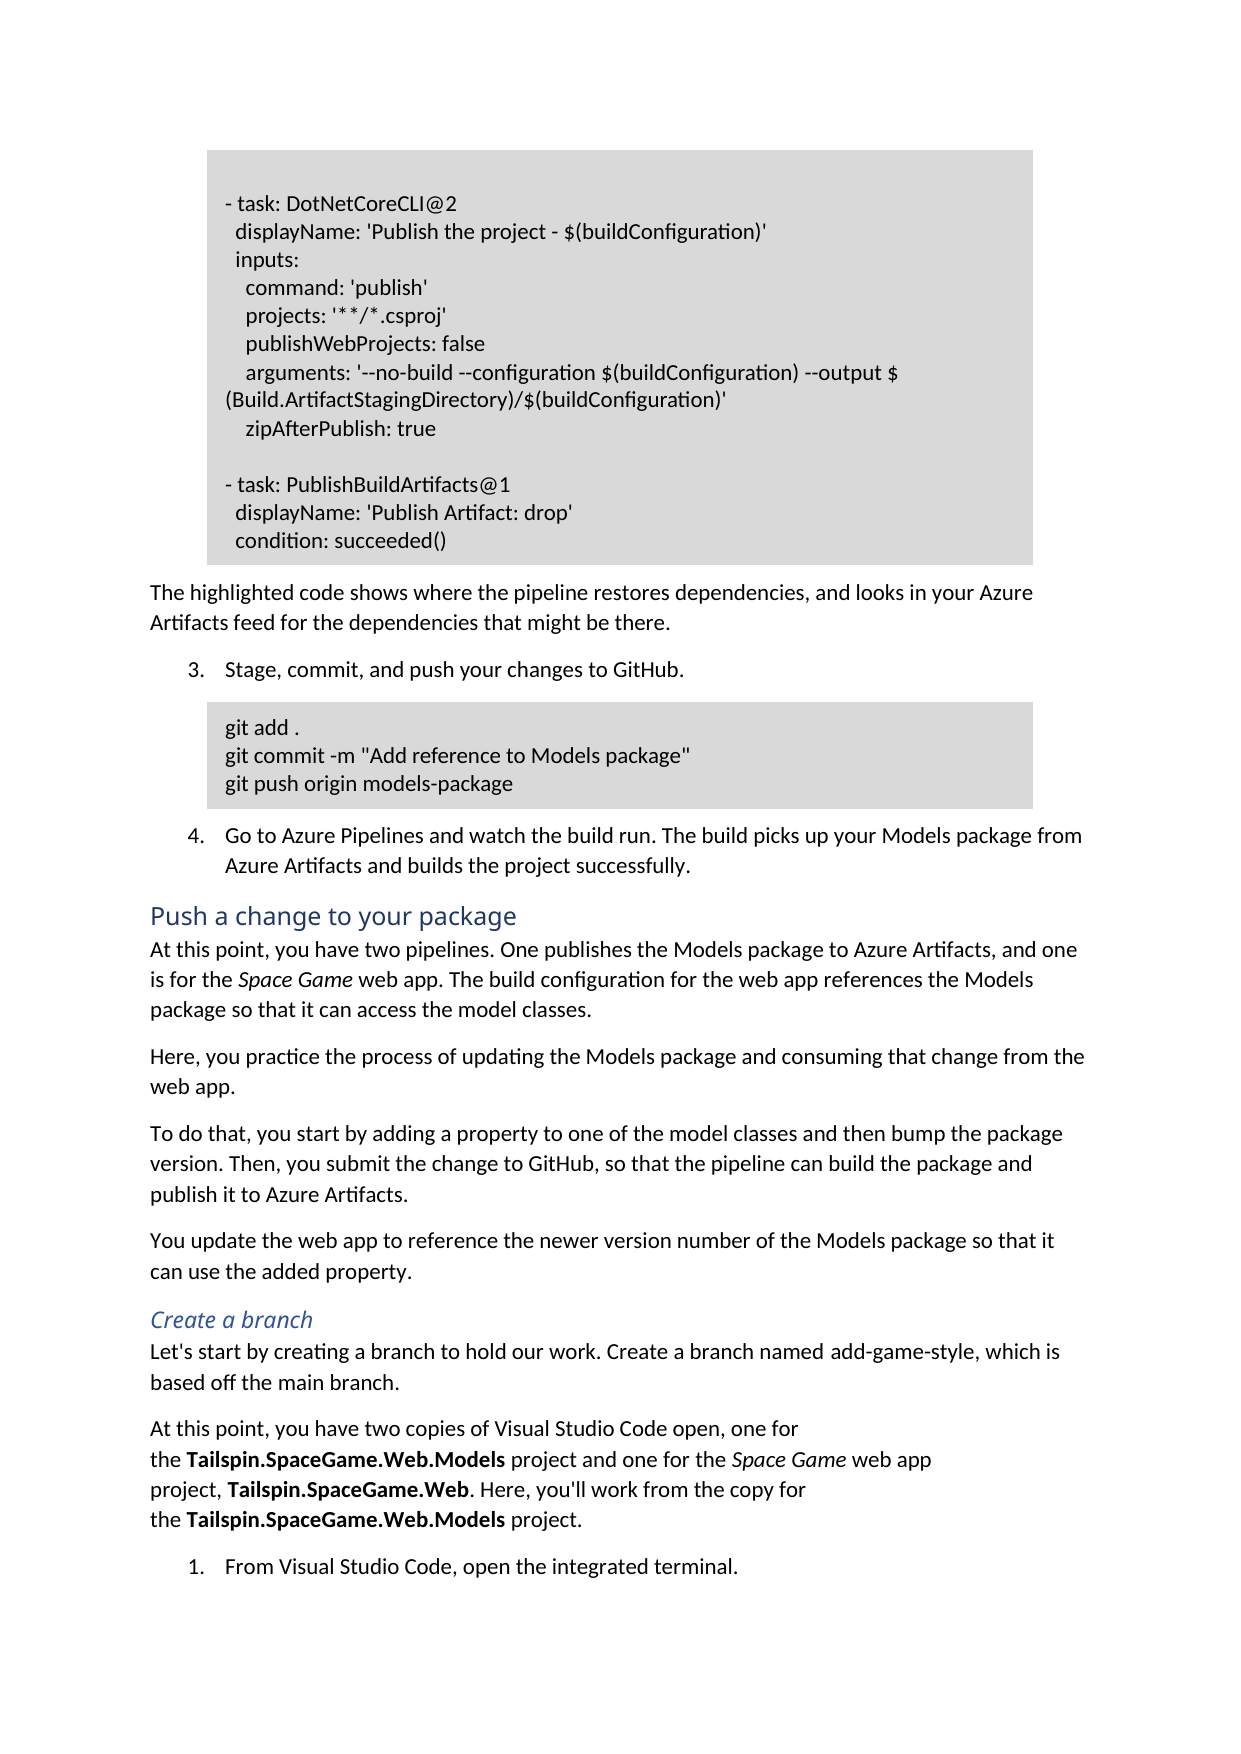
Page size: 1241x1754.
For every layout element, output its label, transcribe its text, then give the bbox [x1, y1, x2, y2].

text git commit -m "Add reference to Models package" [217, 730, 1023, 758]
text inputs: [217, 234, 1023, 262]
text To do that, you start by adding a property to one of the model classes and then bump the package version. Then, you submit the change to GitHub, so that the pipeline can build the package and publish it to Azure Artifacts. [150, 1119, 1090, 1208]
text Let's start by creating a branch to hold our work. Create a branch named add-game-style, which is based off the main branch. [150, 1337, 1090, 1396]
text - task: PublishBuildArtifacts@1 [217, 458, 1023, 486]
text You update the web app to reference the newer version number of the Models package so that it can use the added property. [150, 1227, 1090, 1285]
text At this point, you have two pipelines. One publishes the Models package to Azure Artifacts, and one is for the Space Game web app. The build configuration for the web app references the Models package so that it can access the model classes. [150, 935, 1090, 1023]
list Go to Azure Pipelines and watch the build run. The build picks up your Models package from Azure Artifacts and builds the project successfully. [187, 821, 1090, 879]
text zipAfterPublish: true [217, 402, 1023, 430]
text The highlighted code shows where the pipeline restores dependencies, and looks in your Azure Artifacts feed for the dependencies that might be there. [150, 578, 1090, 636]
text git add . [217, 711, 1023, 730]
text command: 'publish' [217, 262, 1023, 290]
text displayName: 'Publish Artifact: drop' [217, 486, 1023, 514]
text arguments: '--no-build --configuration $(buildConfiguration) --output $(Build.ArtifactStagingDirectory)/$(buildConfiguration)' [217, 346, 1023, 402]
text Here, you practice the process of updating the Models package and consuming that change from the web app. [150, 1042, 1090, 1101]
subtitle Create a branch [150, 1304, 1090, 1335]
text displayName: 'Publish the project - $(buildConfiguration)' [217, 206, 1023, 234]
text projects: '**/*.csproj' [217, 290, 1023, 318]
subtitle Push a change to your package [150, 898, 1090, 932]
text publishWebProjects: false [217, 318, 1023, 346]
list Stage, commit, and push your changes to GitHub. [187, 655, 1090, 683]
list From Visual Studio Code, open the integrated terminal. [187, 1552, 1090, 1580]
text At this point, you have two copies of Visual Studio Code open, one for the Tailspin.SpaceGame.Web.Models project and one for the Space Game web app project, Tailspin.SpaceGame.Web. Here, you'll work from the copy for the Tailspin.SpaceGame.Web.Models project. [150, 1414, 1090, 1533]
text - task: DotNetCoreCLI@2 [217, 178, 1023, 206]
text condition: succeeded() [217, 514, 1023, 556]
text git push origin models-package [217, 758, 1023, 799]
